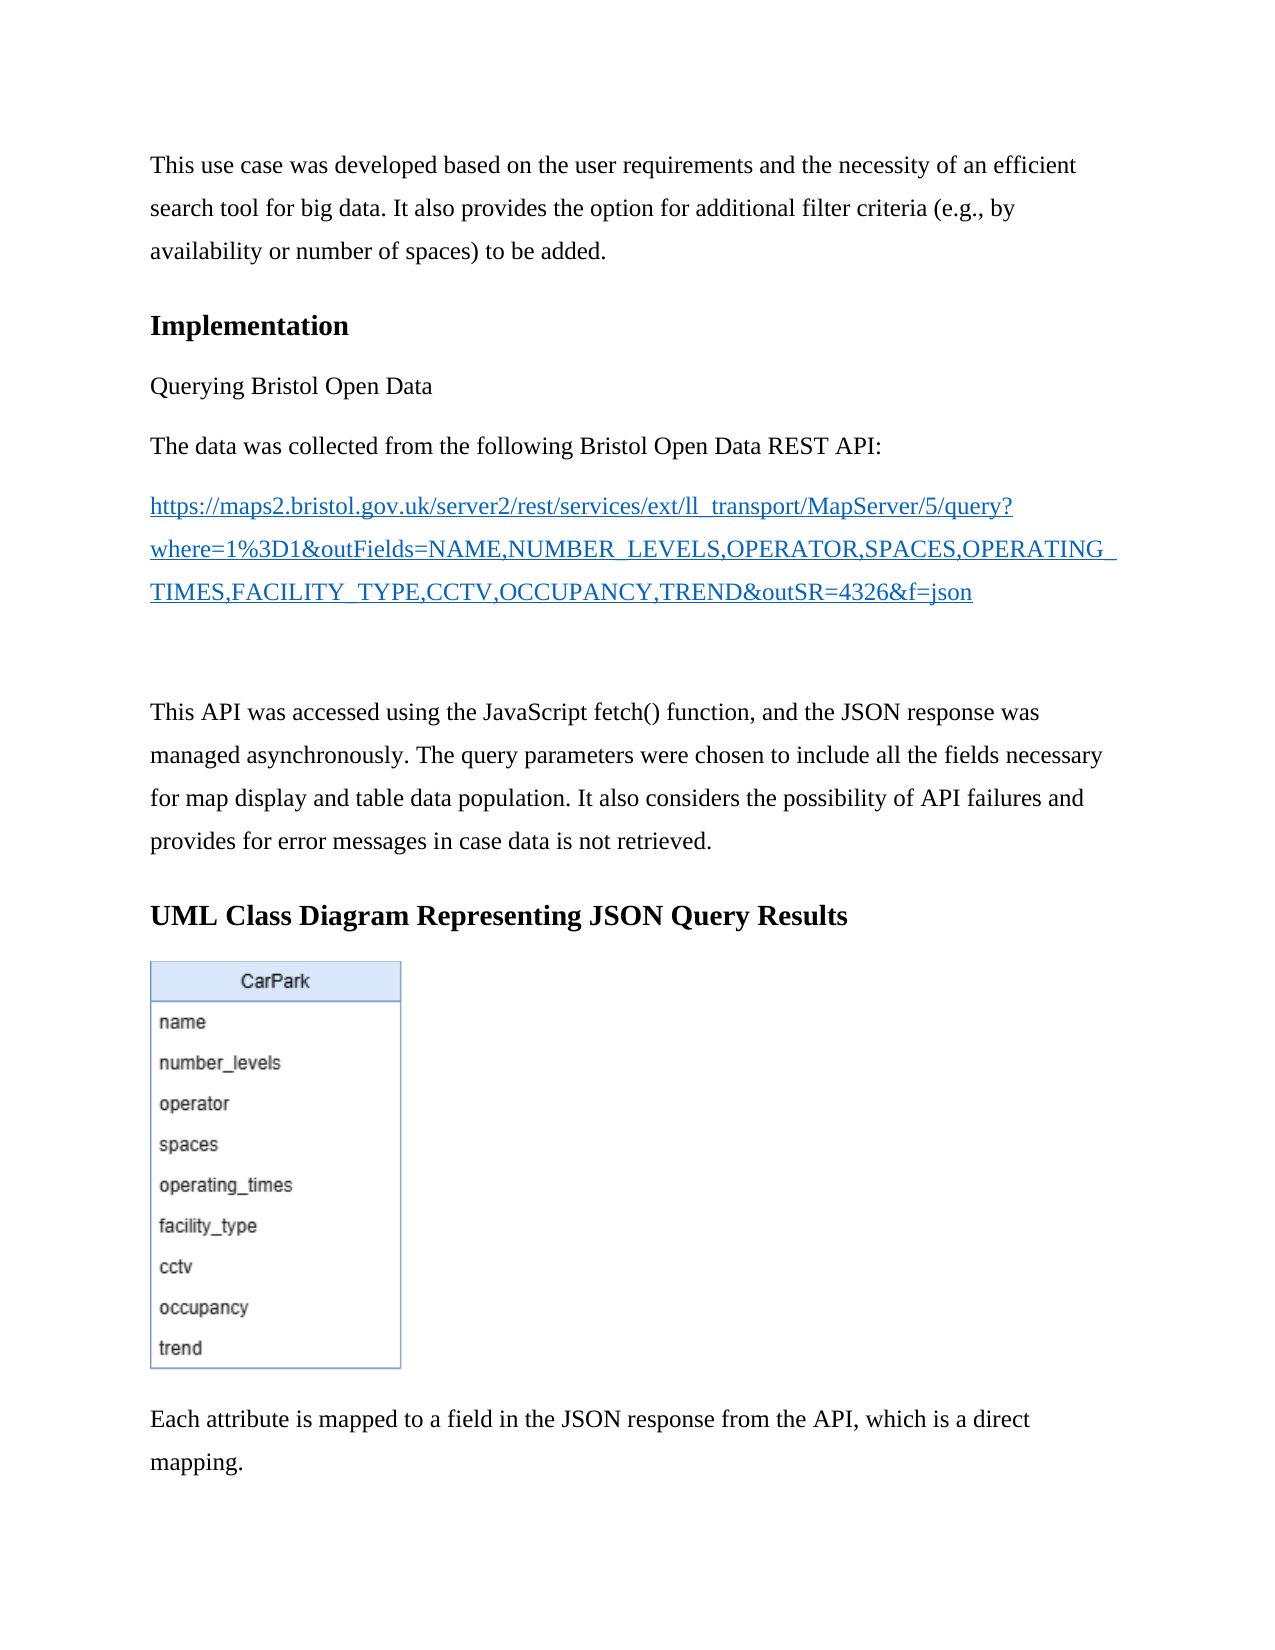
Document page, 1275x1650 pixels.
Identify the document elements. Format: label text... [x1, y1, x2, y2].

subtitle Implementation [150, 308, 1125, 342]
text This use case was developed based on the user requirements and the necessity of an efficient search tool for big data. It also provides the option for additional filter criteria (e.g., by availability or number of spaces) to be added. [150, 150, 1125, 265]
subtitle UML Class Diagram Representing JSON Query Results [150, 898, 1125, 932]
text The data was collected from the following Bristol Open Data REST API: [150, 431, 1125, 460]
text Each attribute is mapped to a field in the JSON response from the API, which is a direct mapping. [150, 1404, 1125, 1476]
text https://maps2.bristol.gov.uk/server2/rest/services/ext/ll_transport/MapServer/5/query?where=1%3D1&outFields=NAME,NUMBER_LEVELS,OPERATOR,SPACES,OPERATING_TIMES,FACILITY_TYPE,CCTV,OCCUPANCY,TREND&outSR=4326&f=json [150, 491, 1125, 606]
text This API was accessed using the JavaScript fetch() function, and the JSON response was managed asynchronously. The query parameters were chosen to include all the fields necessary for map display and table data population. It also considers the possibility of API failures and provides for error messages in case data is not retrieved. [150, 697, 1125, 855]
text Querying Bristol Open Data [150, 371, 1125, 400]
picture [150, 961, 402, 1374]
